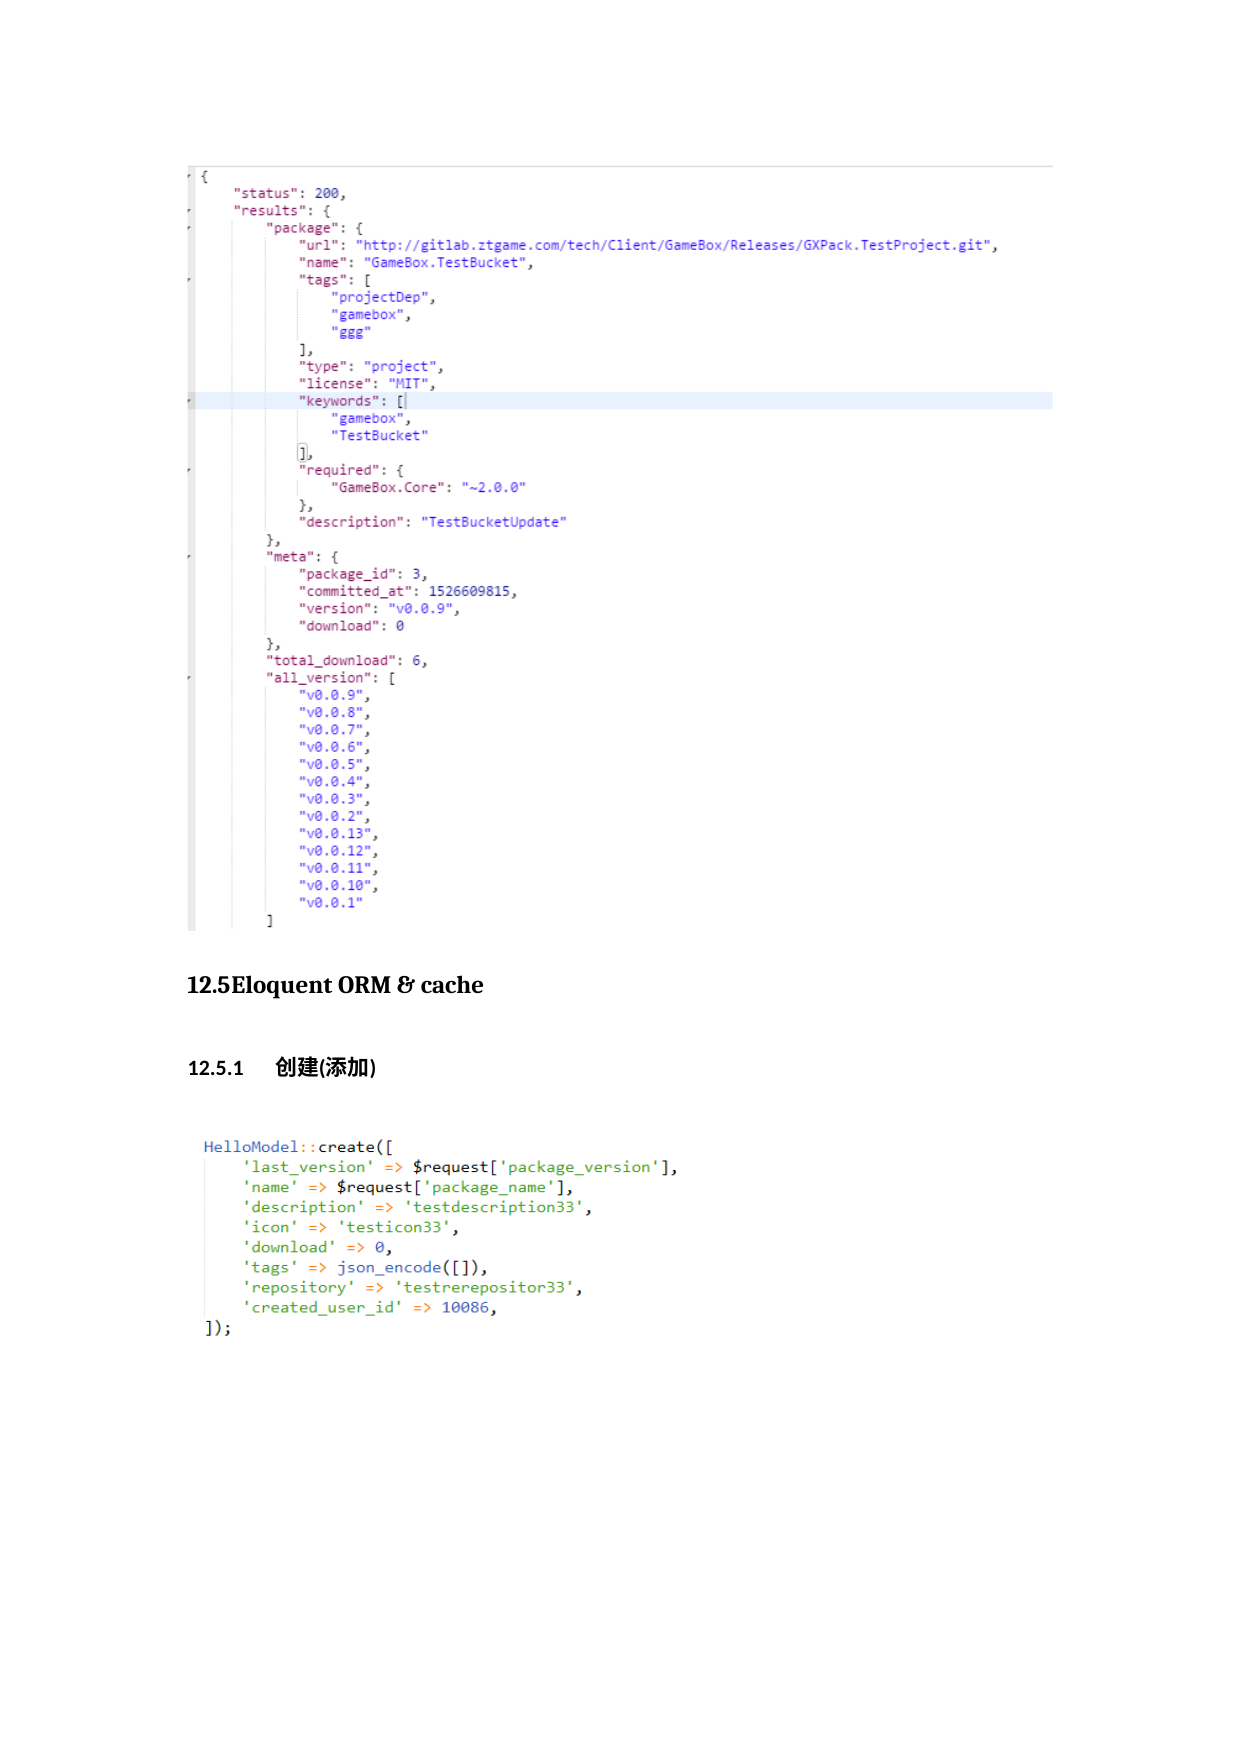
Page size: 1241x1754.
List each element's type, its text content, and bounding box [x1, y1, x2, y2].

picture [187, 1132, 696, 1341]
subtitle Eloquent ORM & cache [187, 969, 1053, 1002]
picture [187, 162, 1053, 931]
subtitle 创建(添加) [187, 1049, 1053, 1082]
